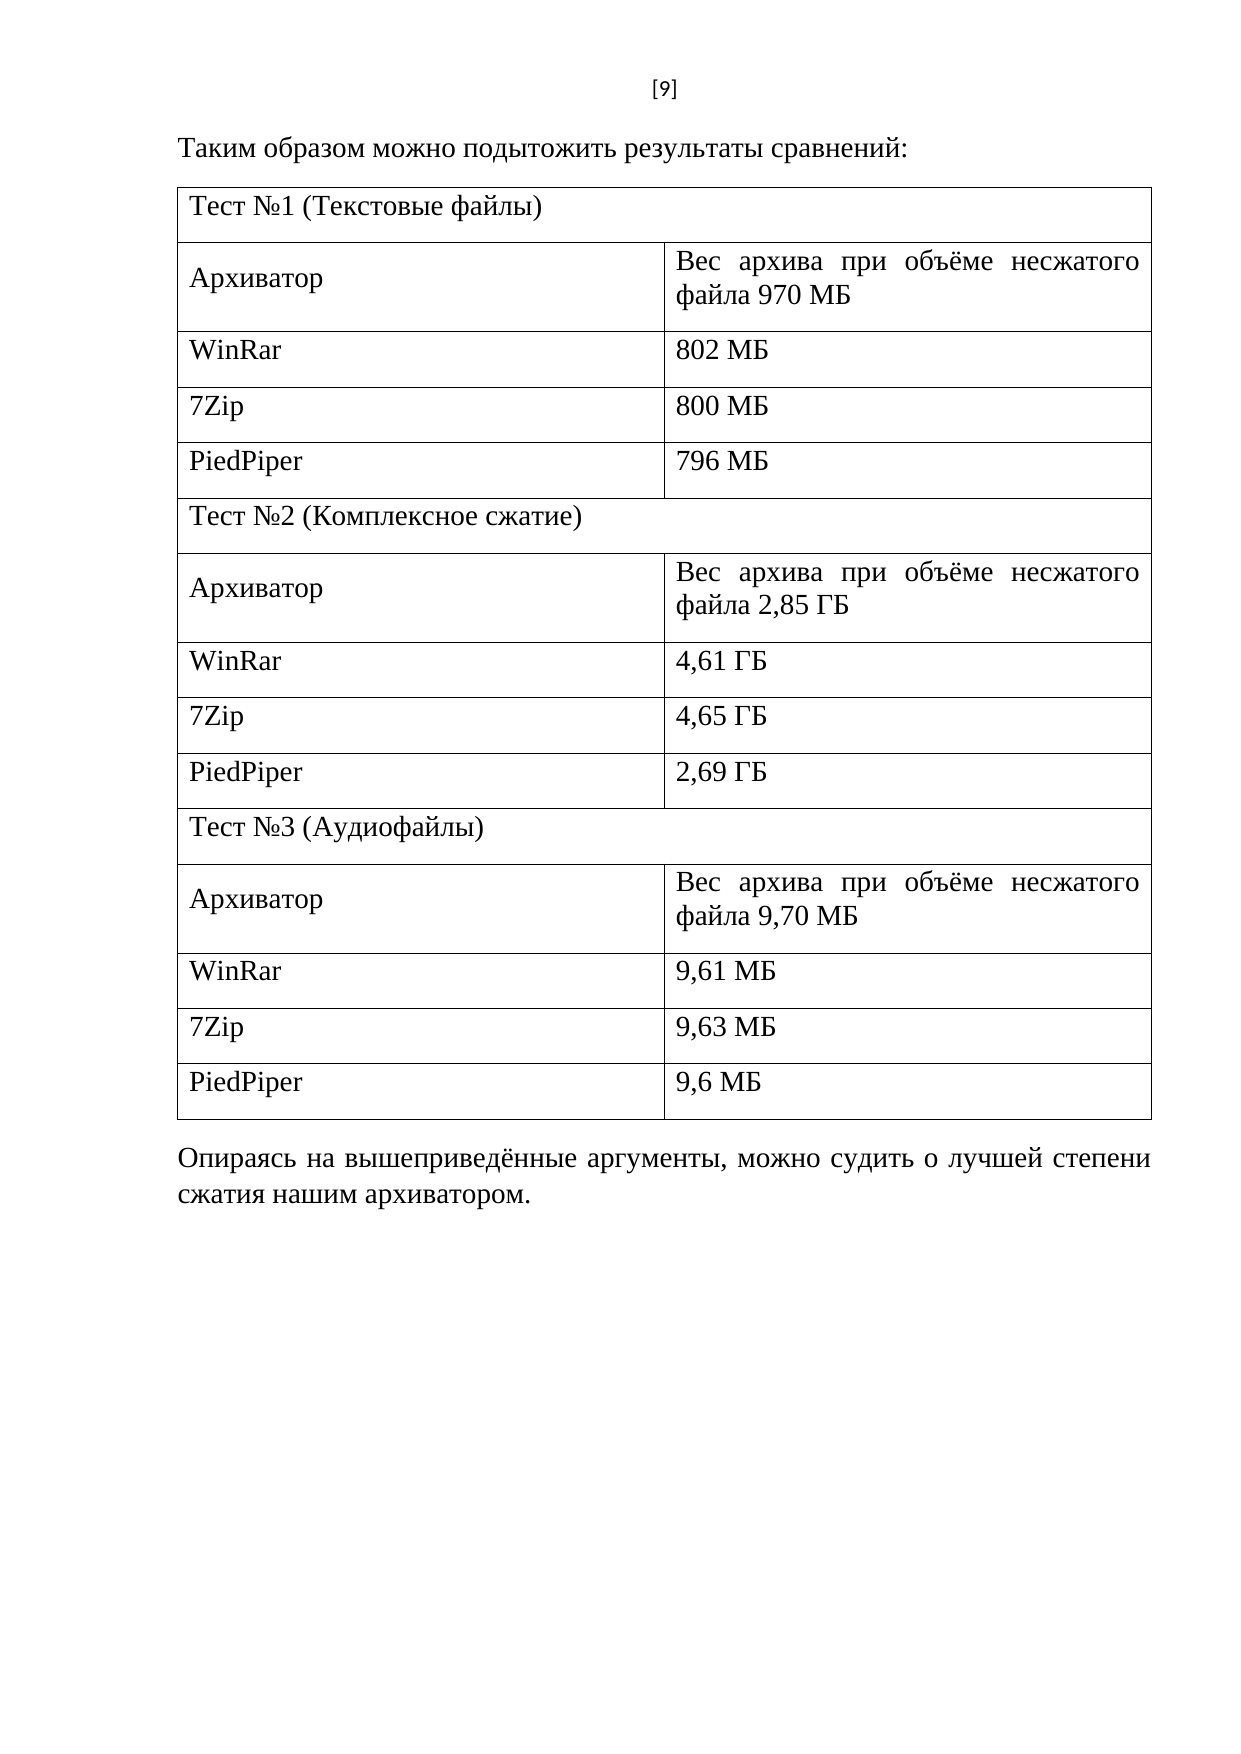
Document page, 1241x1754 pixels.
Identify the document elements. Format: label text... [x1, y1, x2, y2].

table_cell Вес архива при объёме несжатого файла 9,70 МБ [665, 865, 1151, 952]
table_cell WinRar [178, 643, 664, 697]
table_header Тест №1 (Текстовые файлы) [178, 188, 1151, 242]
table_cell 802 МБ [665, 332, 1151, 387]
table_cell Архиватор [178, 243, 664, 331]
table_cell 9,61 МБ [665, 954, 1151, 1008]
table_cell PiedPiper [178, 1064, 664, 1119]
table_cell 7Zip [178, 388, 664, 442]
table_cell 9,6 МБ [665, 1064, 1151, 1119]
table_cell 800 МБ [665, 388, 1151, 442]
table_cell 796 МБ [665, 443, 1151, 497]
table_cell PiedPiper [178, 754, 664, 808]
table_cell Архиватор [178, 554, 664, 642]
table_cell Тест №2 (Комплексное сжатие) [178, 499, 1151, 553]
table_cell WinRar [178, 332, 664, 387]
table_cell 4,65 ГБ [665, 698, 1151, 753]
table_cell 7Zip [178, 698, 664, 753]
table_cell Вес архива при объёме несжатого файла 970 МБ [665, 243, 1151, 331]
text Таким образом можно подытожить результаты сравнений: [177, 130, 1152, 163]
table_cell 9,63 МБ [665, 1009, 1151, 1063]
table_cell PiedPiper [178, 443, 664, 497]
table_cell 4,61 ГБ [665, 643, 1151, 697]
table_cell 7Zip [178, 1009, 664, 1063]
table_cell 2,69 ГБ [665, 754, 1151, 808]
table_cell Вес архива при объёме несжатого файла 2,85 ГБ [665, 554, 1151, 642]
table_cell Тест №3 (Аудиофайлы) [178, 809, 1151, 863]
table_cell Архиватор [178, 865, 664, 952]
table_cell WinRar [178, 954, 664, 1008]
text Опираясь на вышеприведённые аргументы, можно судить о лучшей степени сжатия нашим архиватором. [177, 1141, 1152, 1210]
